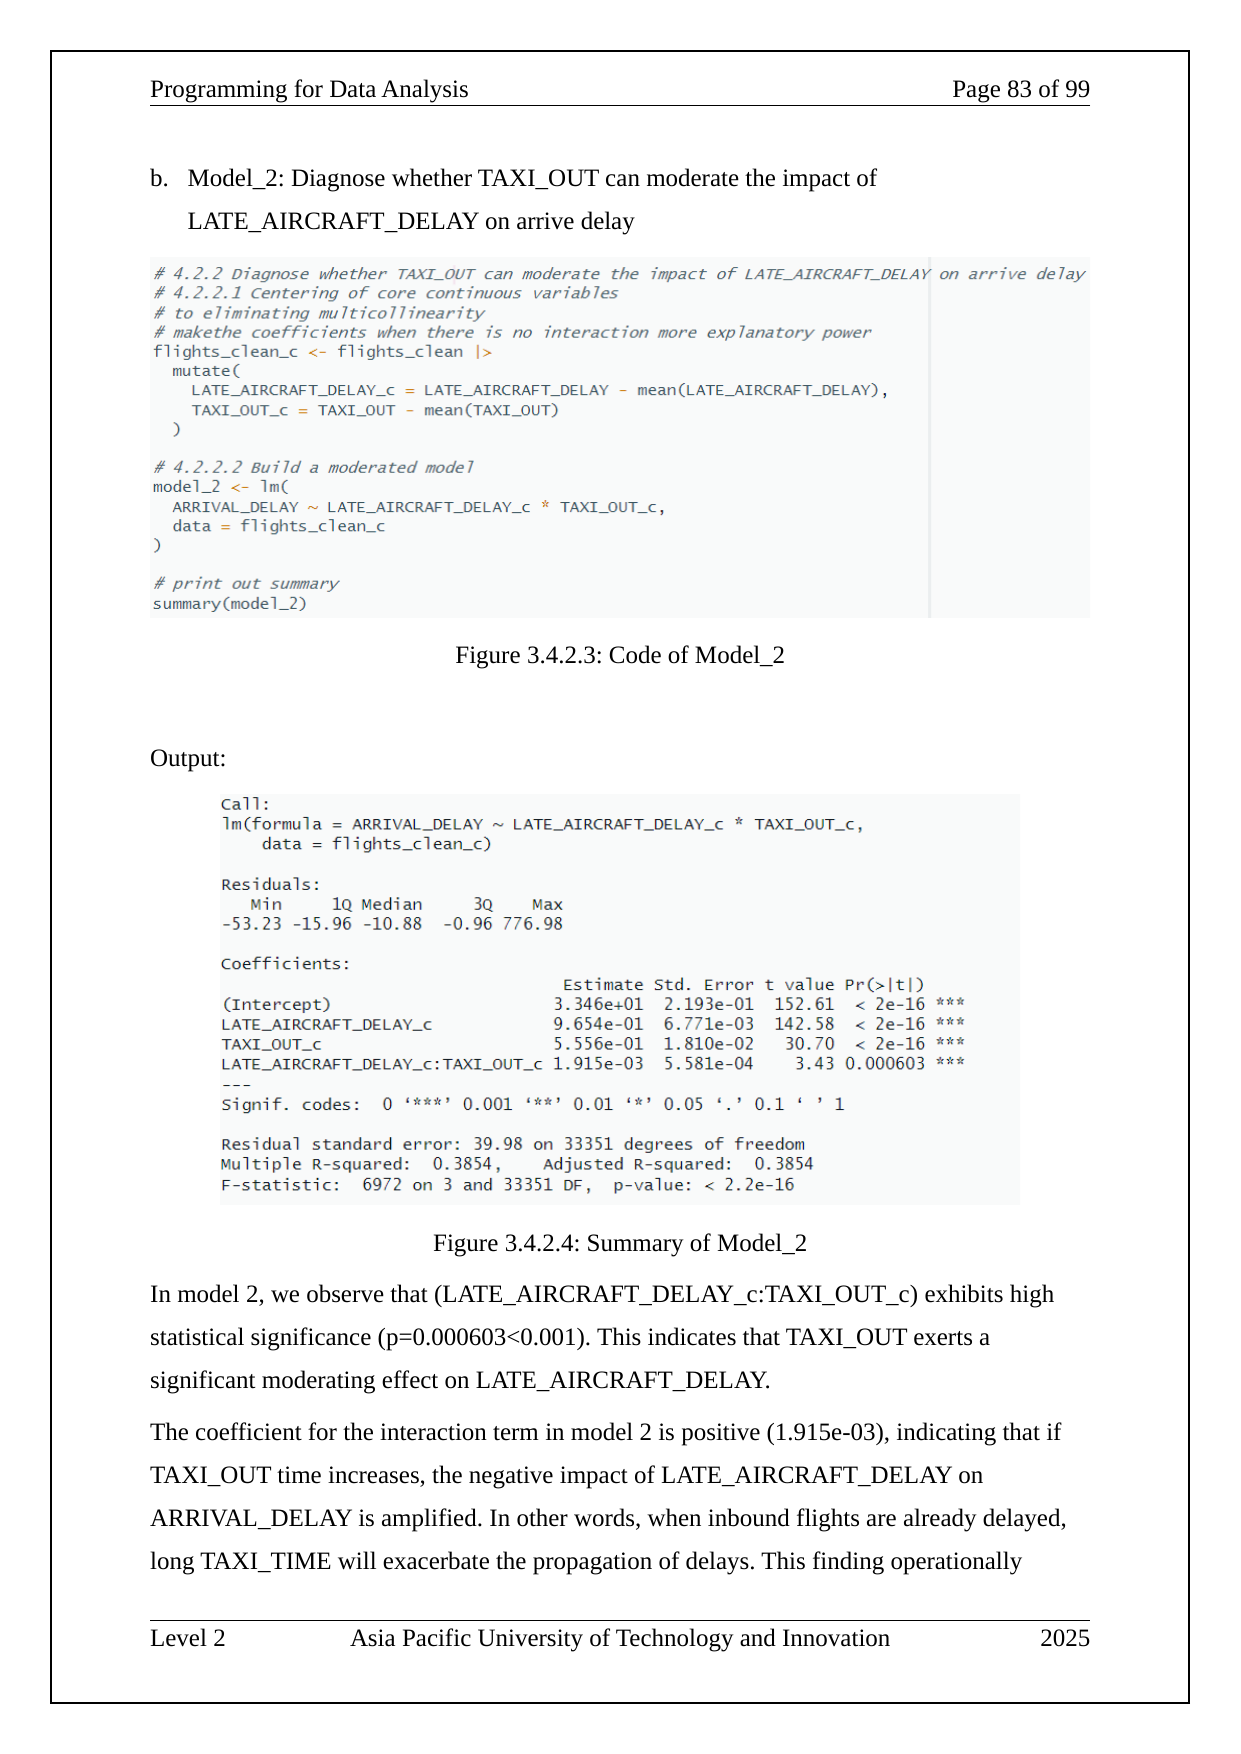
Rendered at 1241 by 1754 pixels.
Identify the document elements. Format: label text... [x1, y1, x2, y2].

list Model_2: Diagnose whether TAXI_OUT can moderate the impact of LATE_AIRCRAFT_DELAY on arrive delay [150, 163, 1090, 235]
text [150, 1417, 1090, 1575]
text In model 2, we observe that (LATE_AIRCRAFT_DELAY_c:TAXI_OUT_c) exhibits high statistical significance (p=0.000603<0.001). This indicates that TAXI_OUT exerts a significant moderating effect on LATE_AIRCRAFT_DELAY. [150, 1279, 1090, 1394]
picture [150, 257, 1091, 618]
text Output: [150, 743, 1090, 772]
text Figure 3.4.2.3: Code of Model_2 [150, 640, 1090, 669]
picture [220, 794, 1020, 1205]
text Figure 3.4.2.4: Summary of Model_2 [150, 1228, 1090, 1256]
